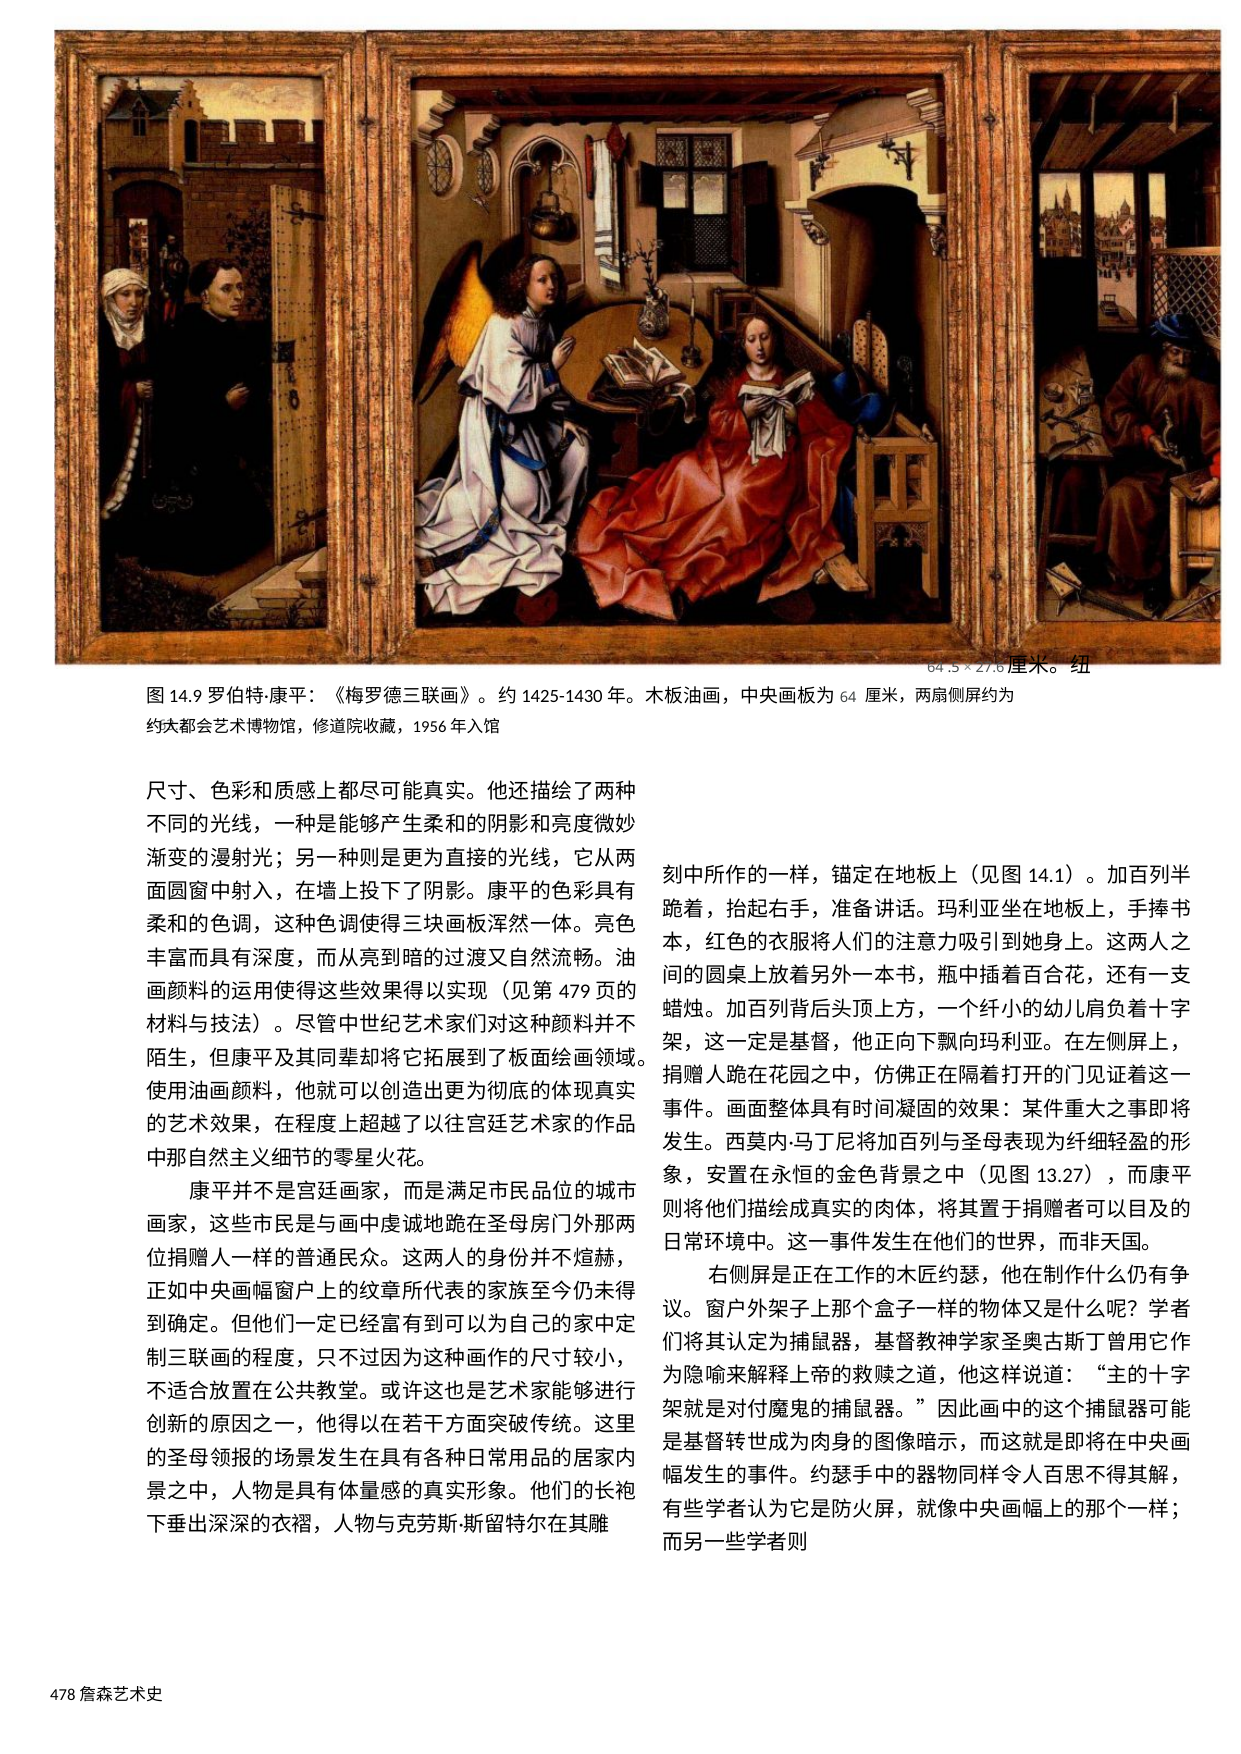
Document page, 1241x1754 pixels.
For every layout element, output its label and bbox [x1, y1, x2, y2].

picture [54, 16, 1228, 669]
